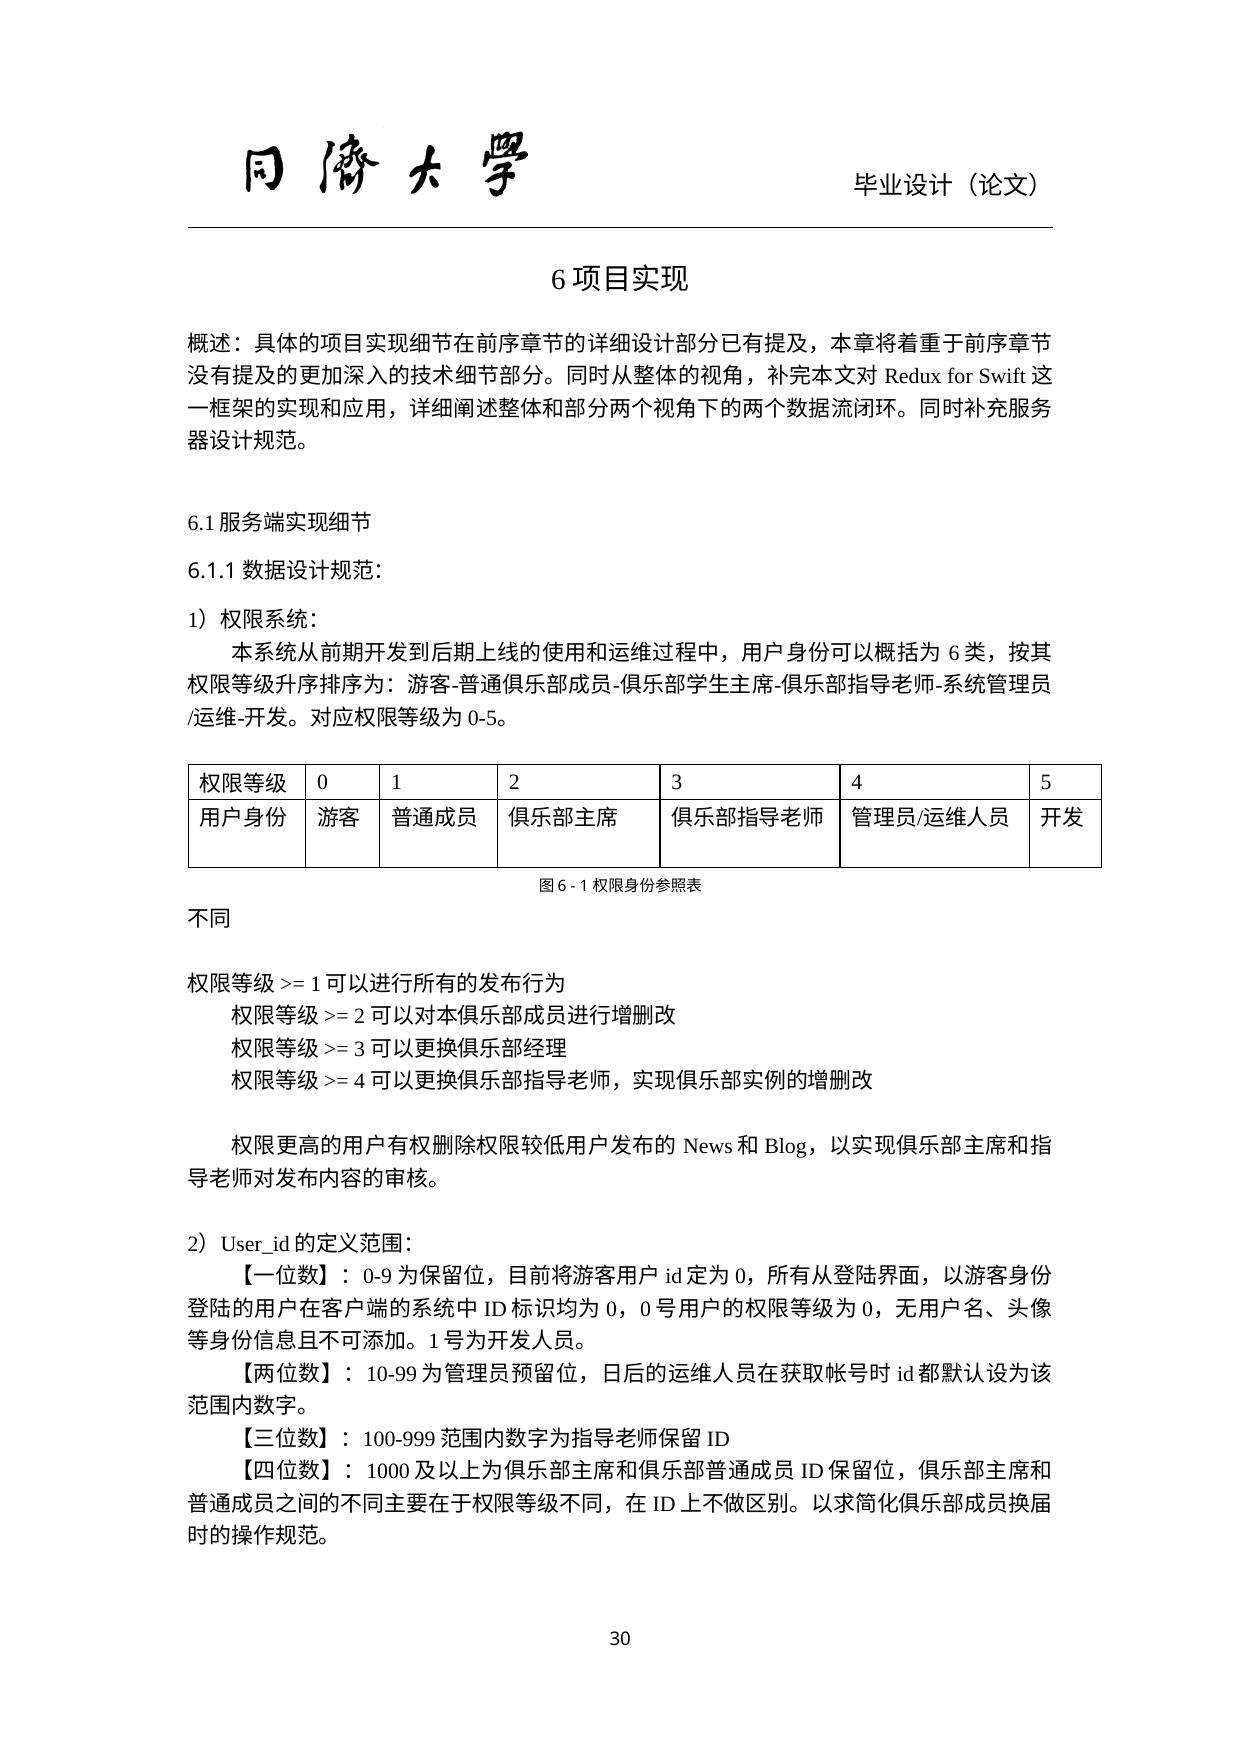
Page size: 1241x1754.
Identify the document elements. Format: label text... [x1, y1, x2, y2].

table_cell 俱乐部指导老师 [661, 800, 839, 867]
picture [224, 123, 546, 202]
text 6.1.1 数据设计规范： [187, 553, 1053, 586]
text 1）权限系统： [187, 602, 1053, 634]
text 【四位数】：1000及以上为俱乐部主席和俱乐部普通成员ID保留位，俱乐部主席和普通成员之间的不同主要在于权限等级不同，在ID上不做区别。以求简化俱乐部成员换届时的操作规范。 [187, 1453, 1053, 1550]
text 权限等级 >= 2 可以对本俱乐部成员进行增删改 [187, 998, 1053, 1030]
table_cell 普通成员 [380, 800, 497, 867]
text 权限等级 >= 4 可以更换俱乐部指导老师，实现俱乐部实例的增删改 [187, 1063, 1053, 1095]
table_cell 管理员/运维人员 [841, 800, 1029, 867]
text 图6 - 1 权限身份参照表 [187, 868, 1053, 900]
table_cell 游客 [306, 800, 379, 867]
text 权限更高的用户有权删除权限较低用户发布的News和Blog，以实现俱乐部主席和指导老师对发布内容的审核。 [187, 1128, 1053, 1193]
text 【一位数】：0-9 为保留位，目前将游客用户id定为0，所有从登陆界面，以游客身份登陆的用户在客户端的系统中ID标识均为0，0号用户的权限等级为0，无用户名、头像等身份信息且不可添加。1号为开发人员。 [187, 1258, 1053, 1355]
text 权限等级 >= 3 可以更换俱乐部经理 [187, 1030, 1053, 1063]
text 本系统从前期开发到后期上线的使用和运维过程中，用户身份可以概括为6类，按其权限等级升序排序为：游客-普通俱乐部成员-俱乐部学生主席-俱乐部指导老师-系统管理员/运维-开发。对应权限等级为0-5。 [187, 634, 1053, 732]
table_cell 开发 [1030, 800, 1101, 867]
table_header 3 [661, 765, 839, 799]
text 2）User_id的定义范围： [187, 1225, 1053, 1258]
table_cell 用户身份 [189, 800, 305, 867]
text 【两位数】：10-99为管理员预留位，日后的运维人员在获取帐号时id都默认设为该范围内数字。 [187, 1355, 1053, 1420]
text 不同 [187, 900, 1053, 933]
table_header 2 [498, 765, 659, 799]
table_header 权限等级 [189, 765, 305, 799]
text 权限等级 >= 1可以进行所有的发布行为 [187, 965, 1053, 998]
table_header 5 [1030, 765, 1101, 799]
text 6 项目实现 [187, 244, 1053, 309]
table_header 4 [841, 765, 1029, 799]
table_header 1 [380, 765, 497, 799]
text 概述：具体的项目实现细节在前序章节的详细设计部分已有提及，本章将着重于前序章节没有提及的更加深入的技术细节部分。同时从整体的视角，补完本文对Redux for Swift这一框架的实现和应用，详细阐述整体和部分两个视角下的两个数据流闭环。同时补充服务器设计规范。 [187, 326, 1053, 456]
table_header 0 [306, 765, 379, 799]
table_cell 俱乐部主席 [498, 800, 659, 867]
text 【三位数】：100-999范围内数字为指导老师保留ID [187, 1420, 1053, 1453]
text 6.1服务端实现细节 [187, 504, 1053, 537]
